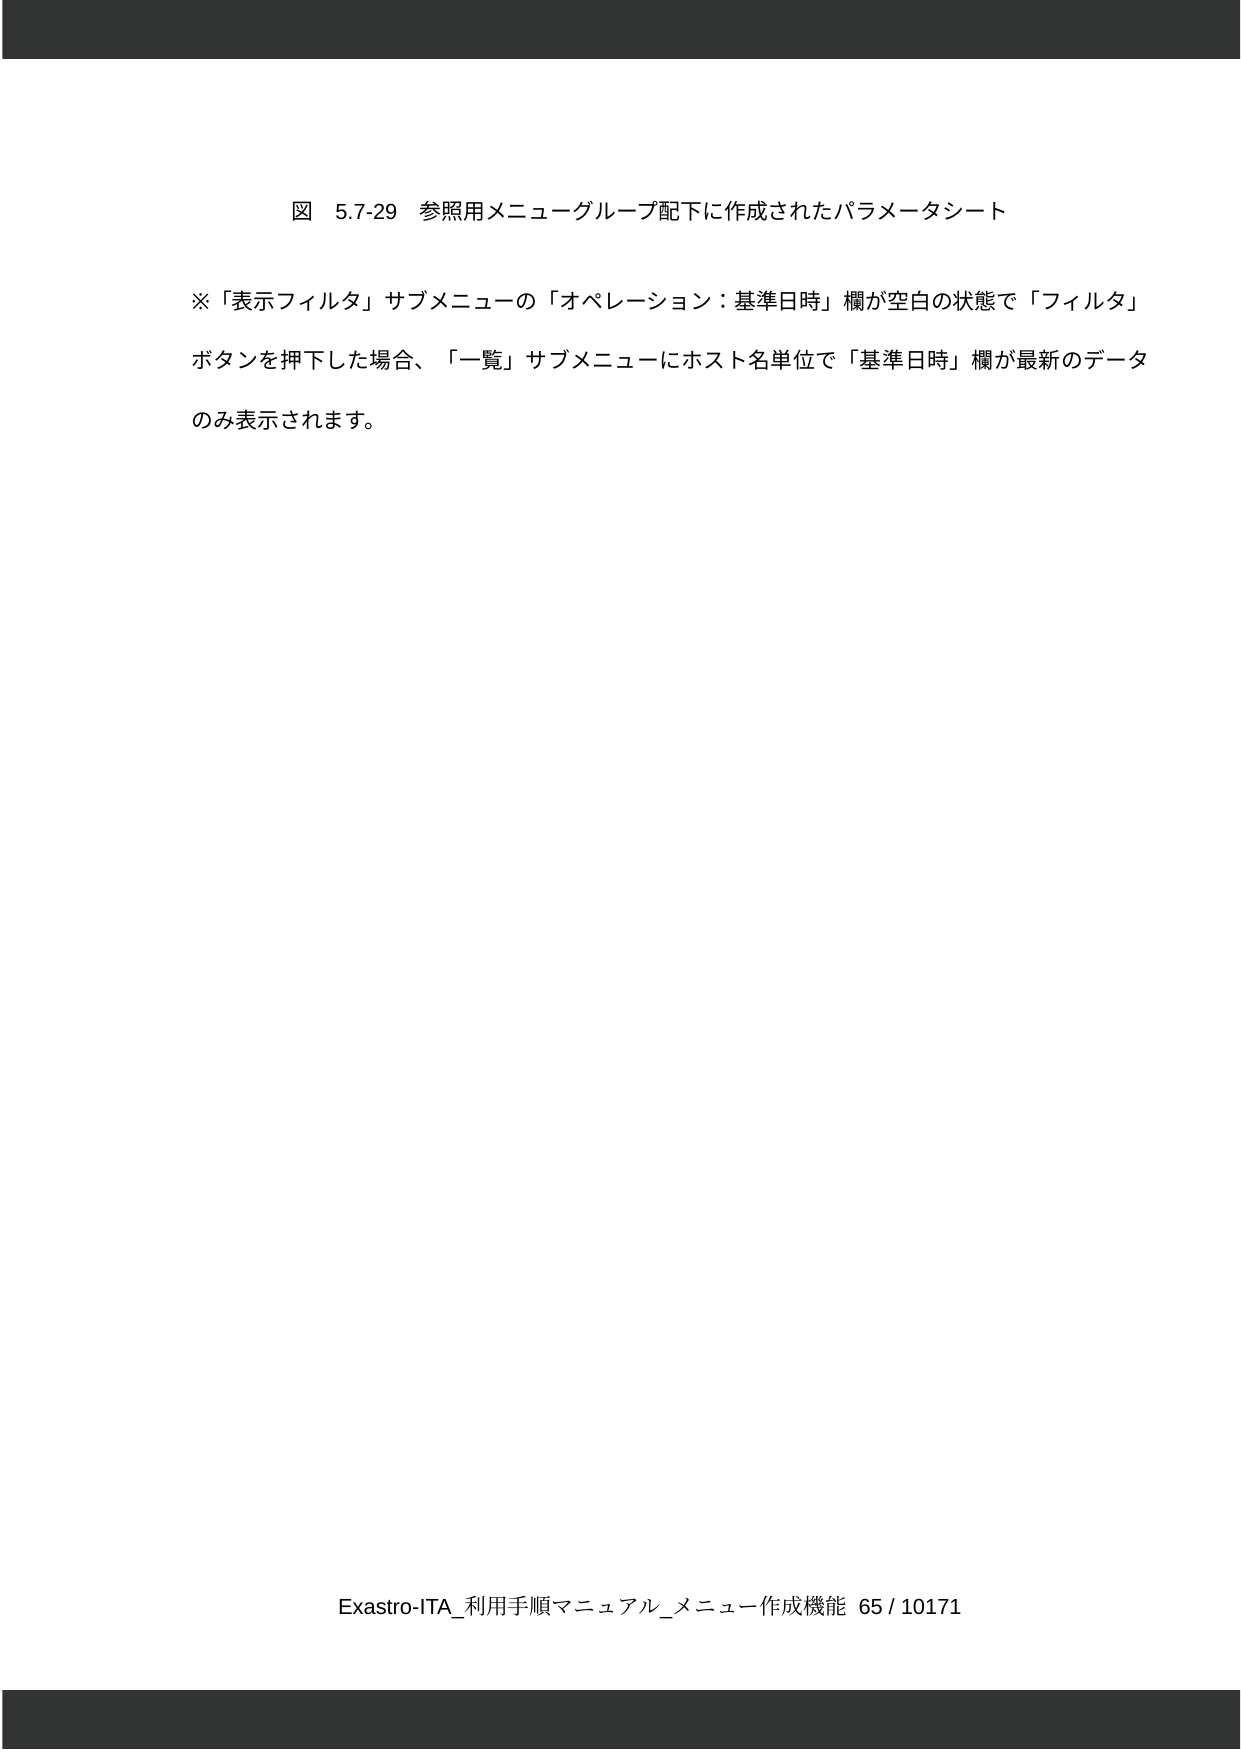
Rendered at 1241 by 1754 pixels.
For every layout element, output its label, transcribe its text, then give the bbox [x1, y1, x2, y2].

picture [2, 1690, 1241, 1749]
text 図 5.7-29 参照用メニューグループ配下に作成されたパラメータシート [148, 180, 1152, 240]
text ※「表示フィルタ」サブメニューの「オペレーション：基準日時」欄が空白の状態で「フィルタ」ボタンを押下した場合、「一覧」サブメニューにホスト名単位で「基準日時」欄が最新のデータのみ表示されます。 [191, 270, 1152, 448]
picture [2, 0, 1241, 59]
